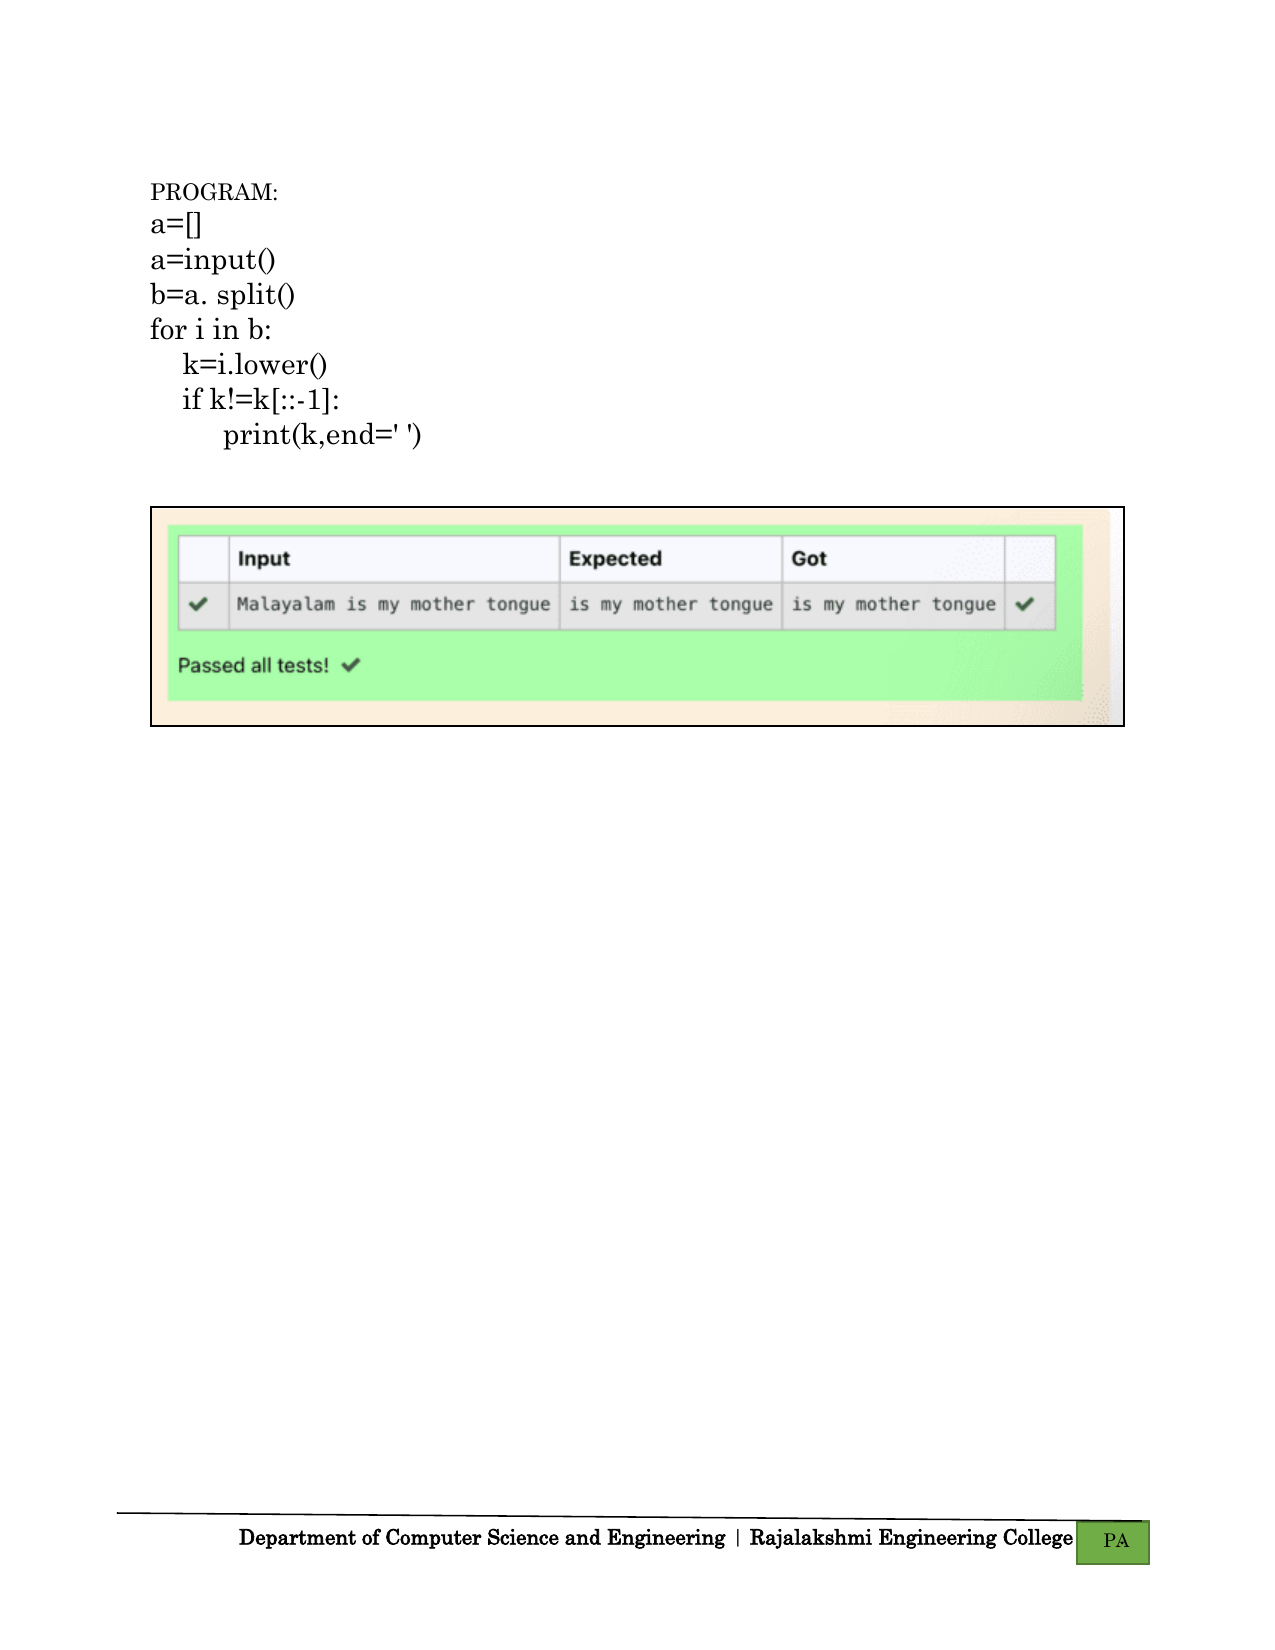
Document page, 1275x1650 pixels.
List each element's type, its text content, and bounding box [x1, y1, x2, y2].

text b=a. split() [150, 275, 1125, 311]
text for i in b: [150, 311, 1125, 346]
text k=i.lower() [150, 346, 1125, 381]
picture [152, 508, 1123, 725]
text a=input() [150, 240, 1125, 275]
text print(k,end=' ') [150, 416, 1125, 451]
text PROGRAM: [150, 178, 1125, 205]
text a=[] [150, 205, 1125, 240]
text if k!=k[::-1]: [150, 381, 1125, 416]
